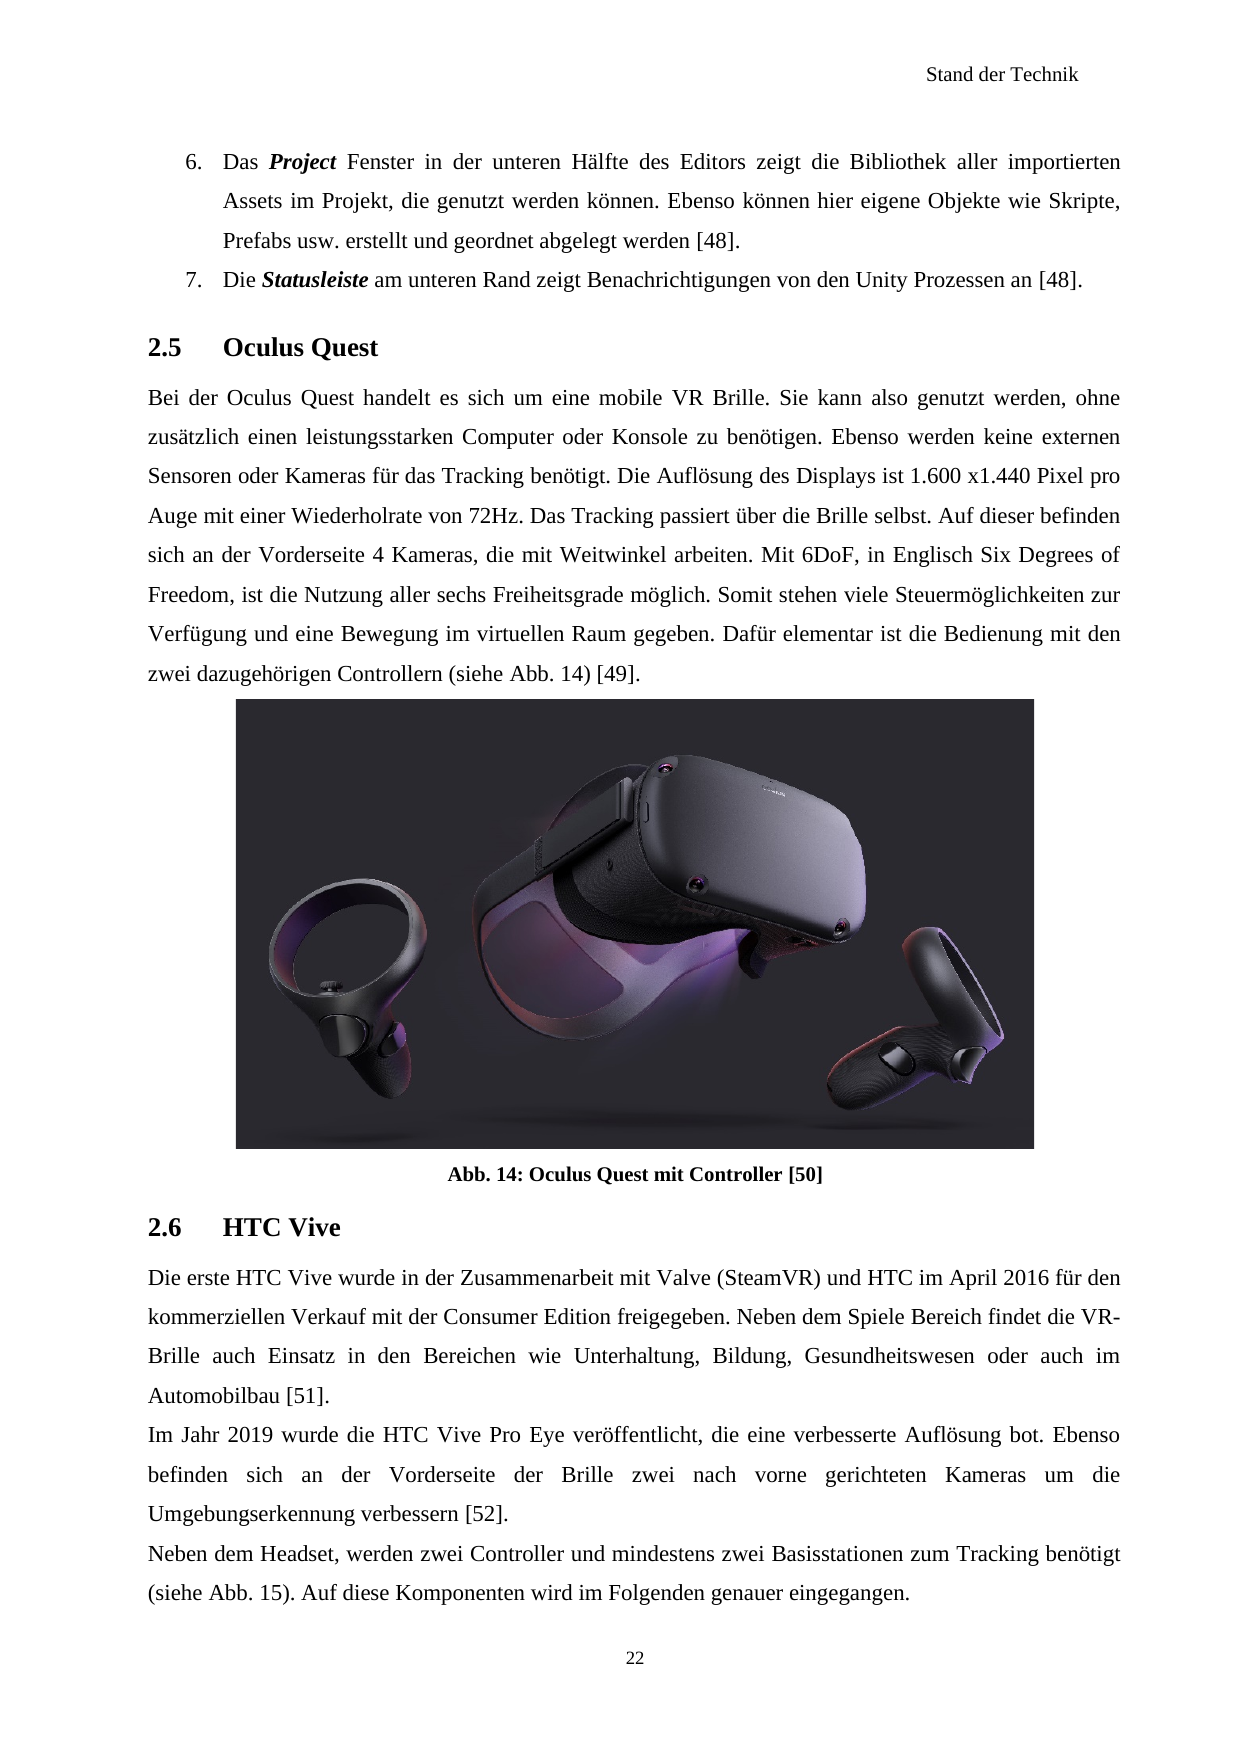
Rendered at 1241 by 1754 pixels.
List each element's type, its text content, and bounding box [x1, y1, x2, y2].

text Bei der Oculus Quest handelt es sich um eine mobile VR Brille. Sie kann also genutzt werden, ohne zusätzlich einen leistungsstarken Computer oder Konsole zu benötigen. Ebenso werden keine externen Sensoren oder Kameras für das Tracking benötigt. Die Auflösung des Displays ist 1.600 x1.440 Pixel pro Auge mit einer Wiederholrate von 72Hz. Das Tracking passiert über die Brille selbst. Auf dieser befinden sich an der Vorderseite 4 Kameras, die mit Weitwinkel arbeiten. Mit 6DoF, in Englisch Six Degrees of Freedom, ist die Nutzung aller sechs Freiheitsgrade möglich. Somit stehen viele Steuermöglichkeiten zur Verfügung und eine Bewegung im virtuellen Raum gegeben. Dafür elementar ist die Bedienung mit den zwei dazugehörigen Controllern (siehe Abb. 14) . [148, 383, 1122, 686]
list Das Project Fenster in der unteren Hälfte des Editors zeigt die Bibliothek aller importierten Assets im Projekt, die genutzt werden können. Ebenso können hier eigene Objekte wie Skripte, Prefabs usw. erstellt und geordnet abgelegt werden . [185, 148, 1122, 253]
text Im Jahr 2019 wurde die HTC Vive Pro Eye veröffentlicht, die eine verbesserte Auflösung bot. Ebenso befinden sich an der Vorderseite der Brille zwei nach vorne gerichteten Kameras um die Umgebungserkennung verbessern . [148, 1421, 1122, 1527]
text Abb. 14: Oculus Quest mit Controller [148, 1162, 1122, 1186]
picture [235, 699, 1035, 1149]
text Die erste HTC Vive wurde in der Zusammenarbeit mit Valve (SteamVR) und HTC im April 2016 für den kommerziellen Verkauf mit der Consumer Edition freigegeben. Neben dem Spiele Bereich findet die VR-Brille auch Einsatz in den Bereichen wie Unterhaltung, Bildung, Gesundheitswesen oder auch im Automobilbau . [148, 1263, 1122, 1408]
list Die Statusleiste am unteren Rand zeigt Benachrichtigungen von den Unity Prozessen an . [185, 266, 1122, 292]
subtitle Oculus Quest [148, 331, 1122, 362]
text Neben dem Headset, werden zwei Controller und mindestens zwei Basisstationen zum Tracking benötigt (siehe Abb. 15). Auf diese Komponenten wird im Folgenden genauer eingegangen. [148, 1540, 1122, 1606]
subtitle HTC Vive [148, 1211, 1122, 1242]
